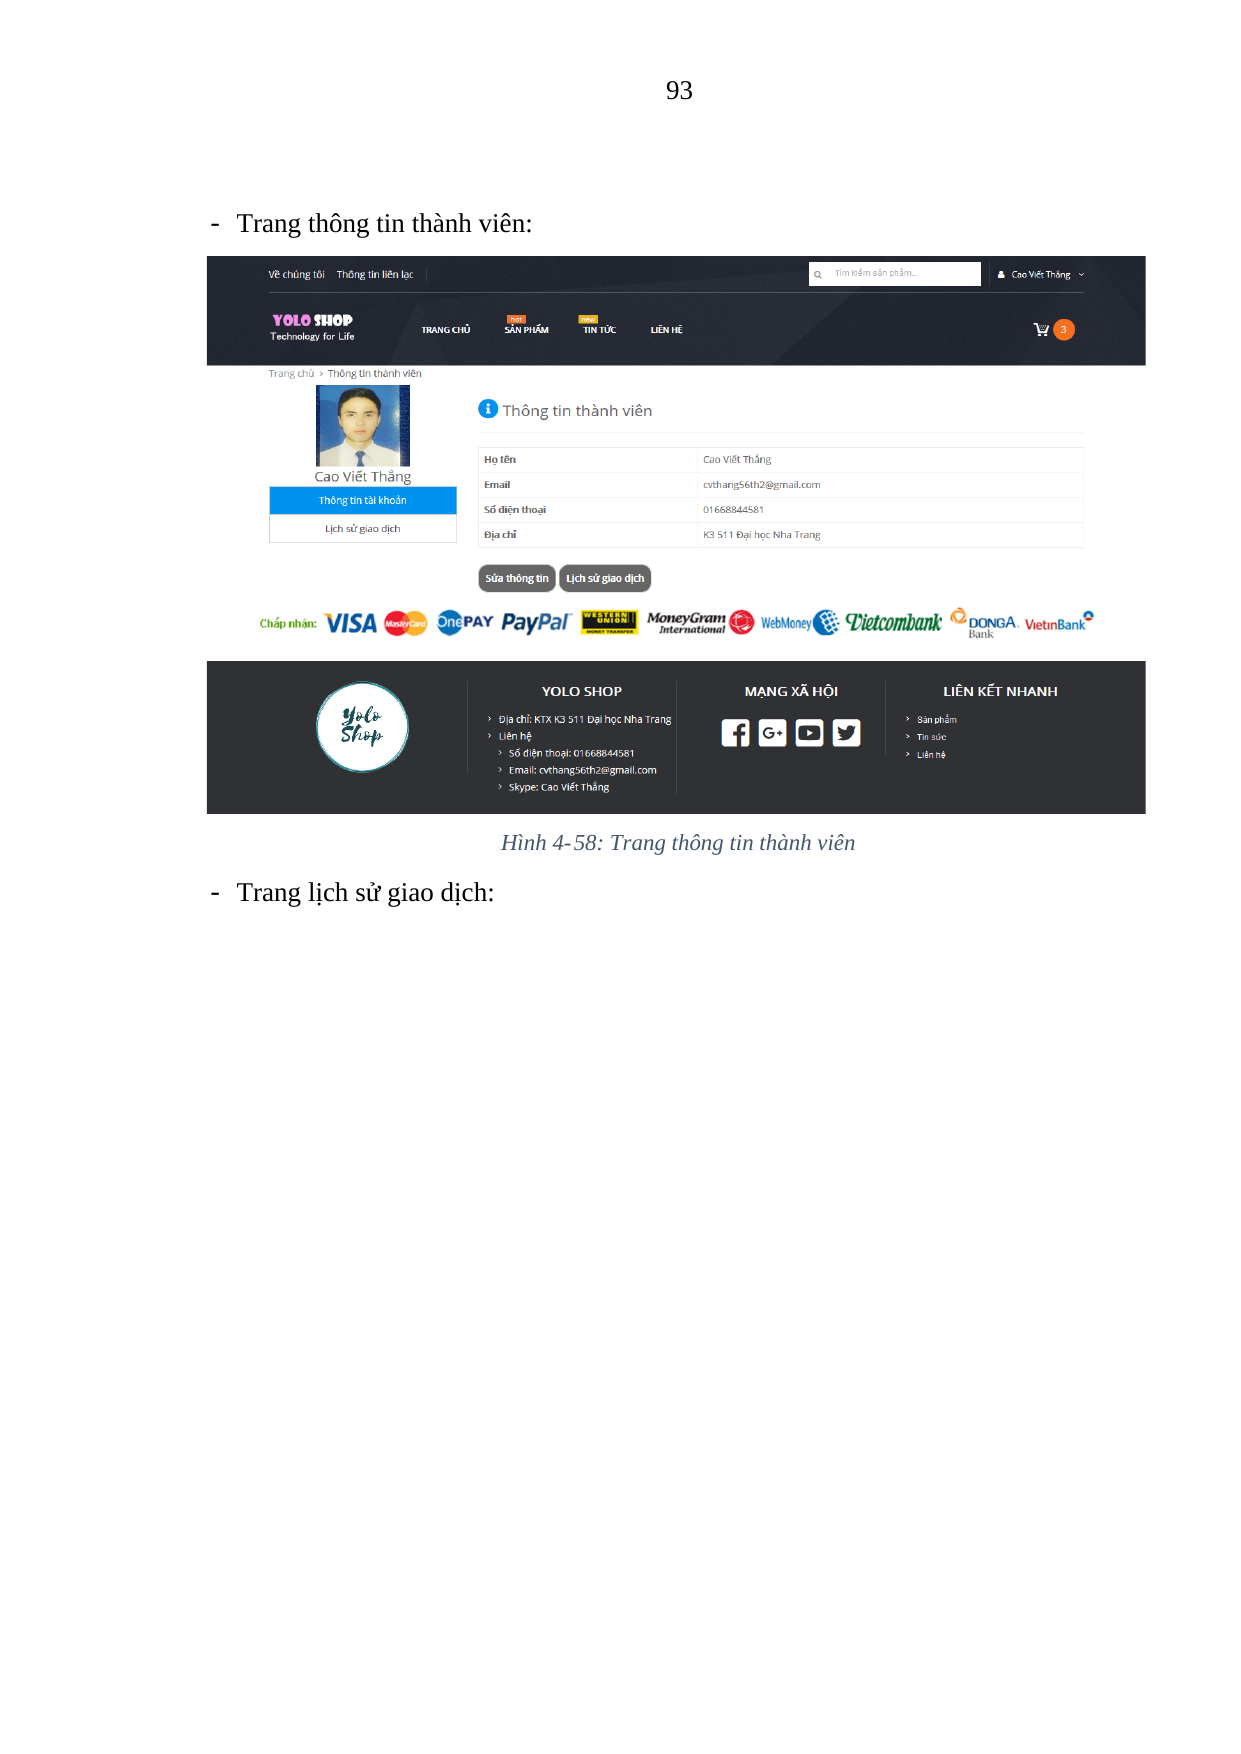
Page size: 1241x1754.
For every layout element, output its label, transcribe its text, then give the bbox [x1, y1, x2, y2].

list Trang thông tin thành viên: [207, 207, 1122, 240]
picture [206, 256, 1146, 814]
list Trang lịch sử giao dịch: [207, 876, 1122, 909]
